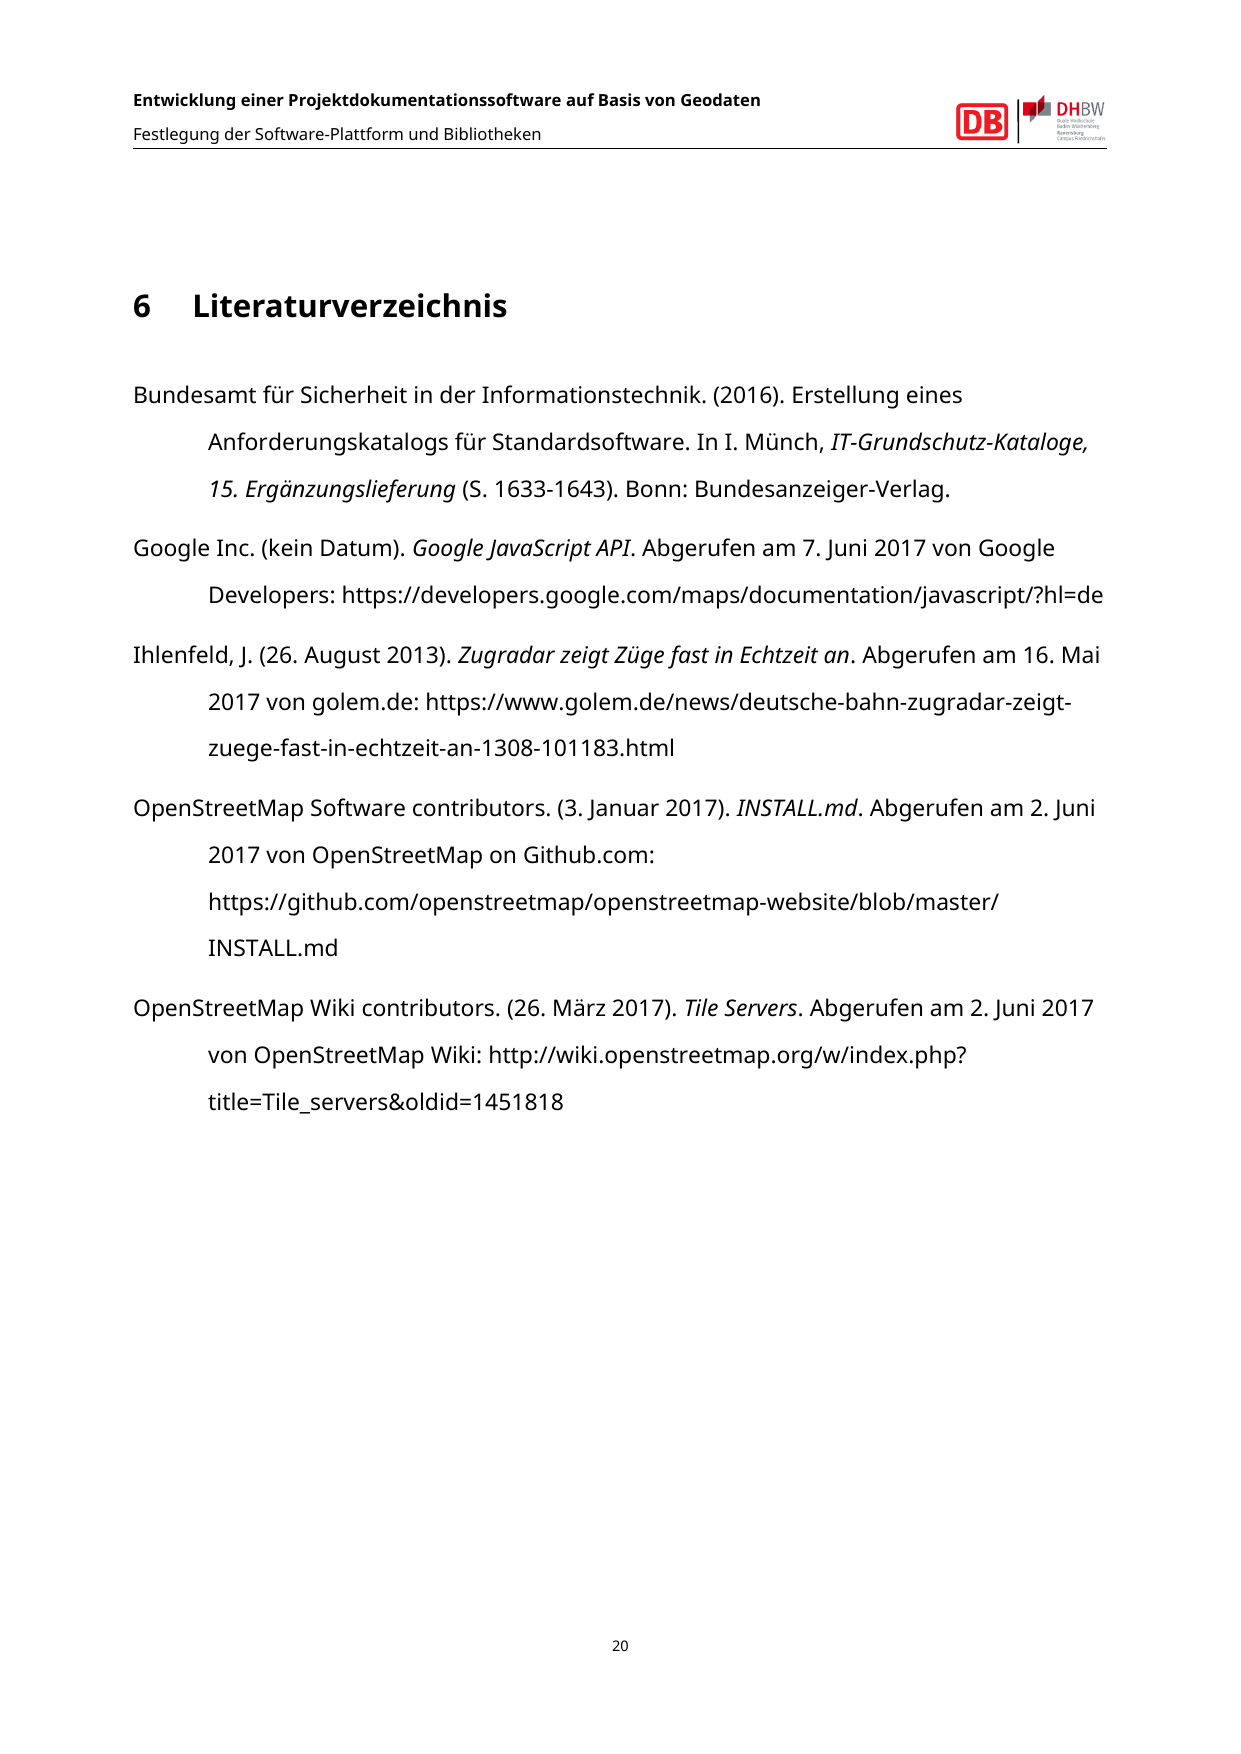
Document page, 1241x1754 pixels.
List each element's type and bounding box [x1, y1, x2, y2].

picture [956, 103, 1009, 141]
picture [1023, 95, 1106, 141]
